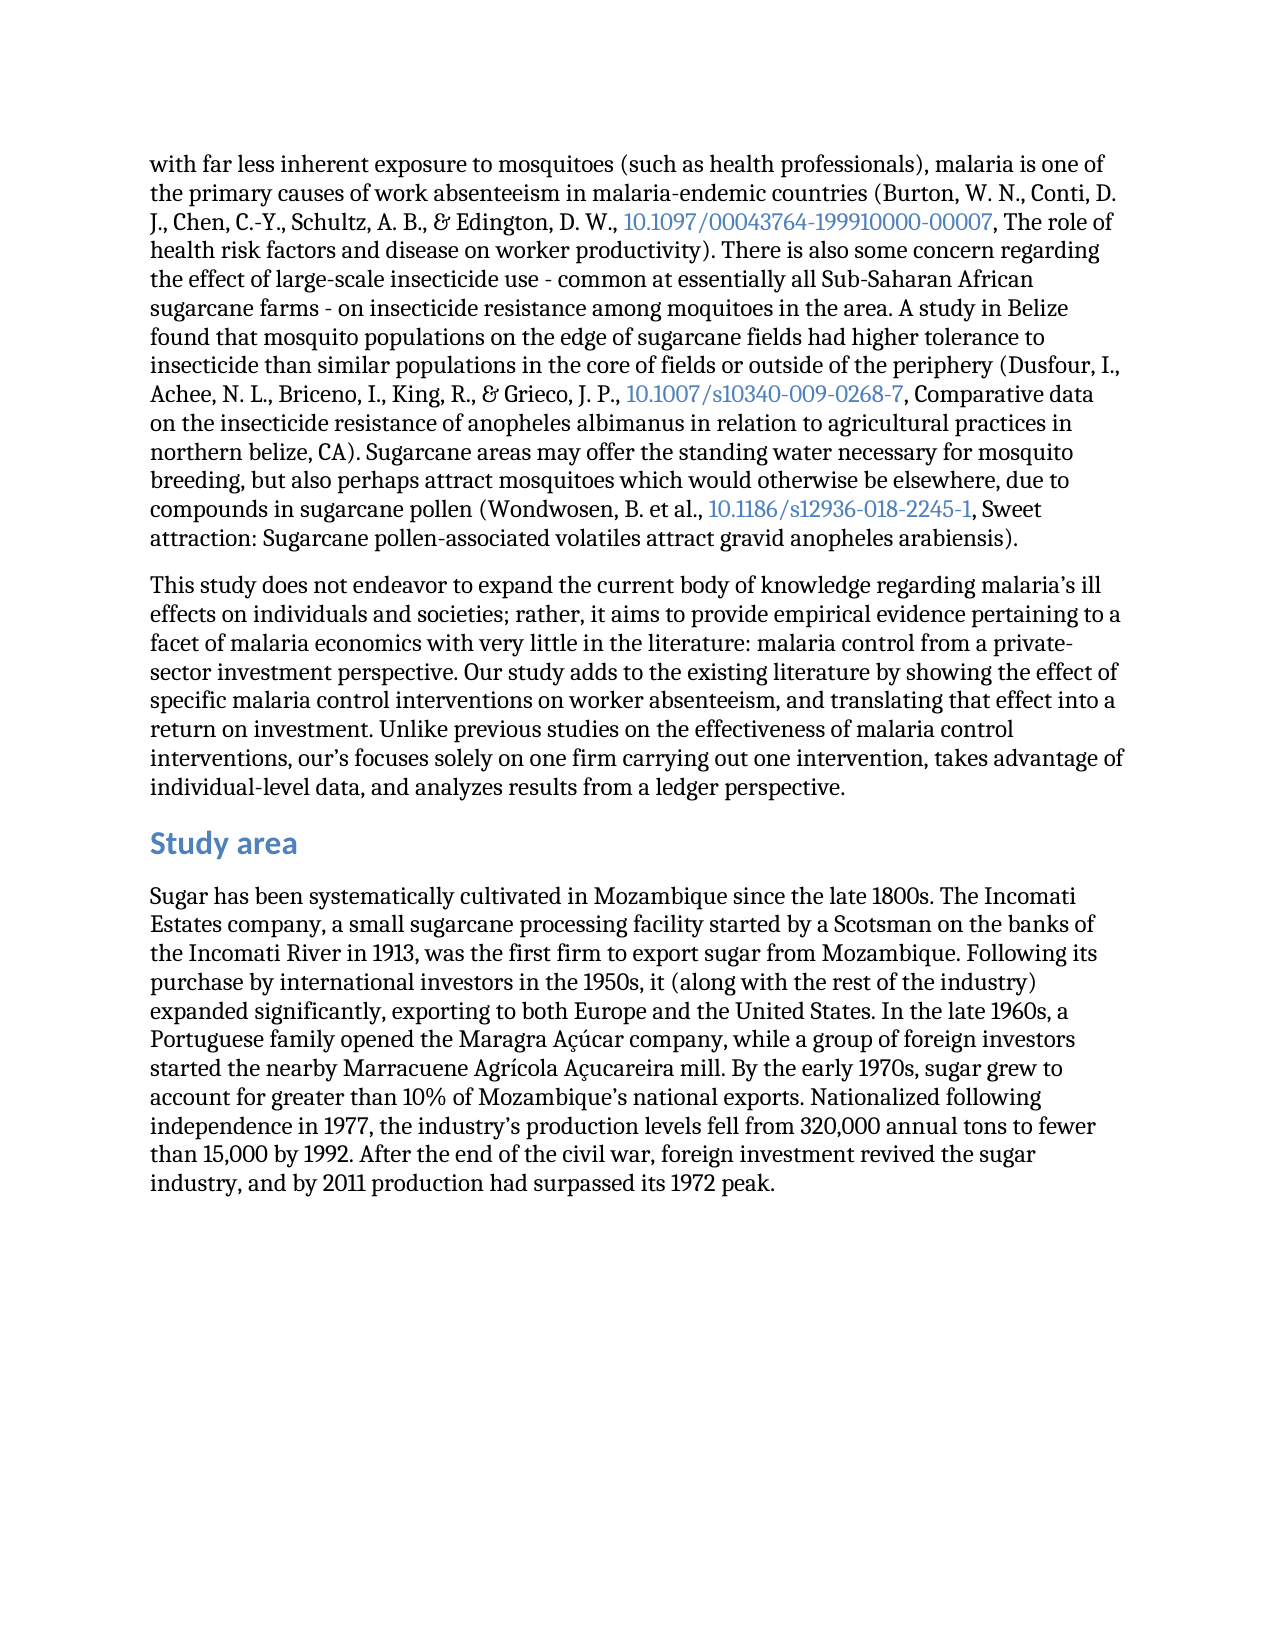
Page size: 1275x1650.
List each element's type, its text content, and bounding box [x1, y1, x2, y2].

text Sugar has been systematically cultivated in Mozambique since the late 1800s. The Incomati Estates company, a small sugarcane processing facility started by a Scotsman on the banks of the Incomati River in 1913, was the first firm to export sugar from Mozambique. Following its purchase by international investors in the 1950s, it (along with the rest of the industry) expanded significantly, exporting to both Europe and the United States. In the late 1960s, a Portuguese family opened the Maragra Açúcar company, while a group of foreign investors started the nearby Marracuene Agrícola Açucareira mill. By the early 1970s, sugar grew to account for greater than 10% of Mozambique’s national exports. Nationalized following independence in 1977, the industry’s production levels fell from 320,000 annual tons to fewer than 15,000 by 1992. After the end of the civil war, foreign investment revived the sugar industry, and by 2011 production had surpassed its 1972 peak. [150, 882, 1125, 1198]
subtitle Study area [150, 822, 1125, 863]
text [150, 150, 1125, 552]
text This study does not endeavor to expand the current body of knowledge regarding malaria’s ill effects on individuals and societies; rather, it aims to provide empirical evidence pertaining to a facet of malaria economics with very little in the literature: malaria control from a private-sector investment perspective. Our study adds to the existing literature by showing the effect of specific malaria control interventions on worker absenteeism, and translating that effect into a return on investment. Unlike previous studies on the effectiveness of malaria control interventions, our’s focuses solely on one firm carrying out one intervention, takes advantage of individual-level data, and analyzes results from a ledger perspective. [150, 571, 1125, 801]
